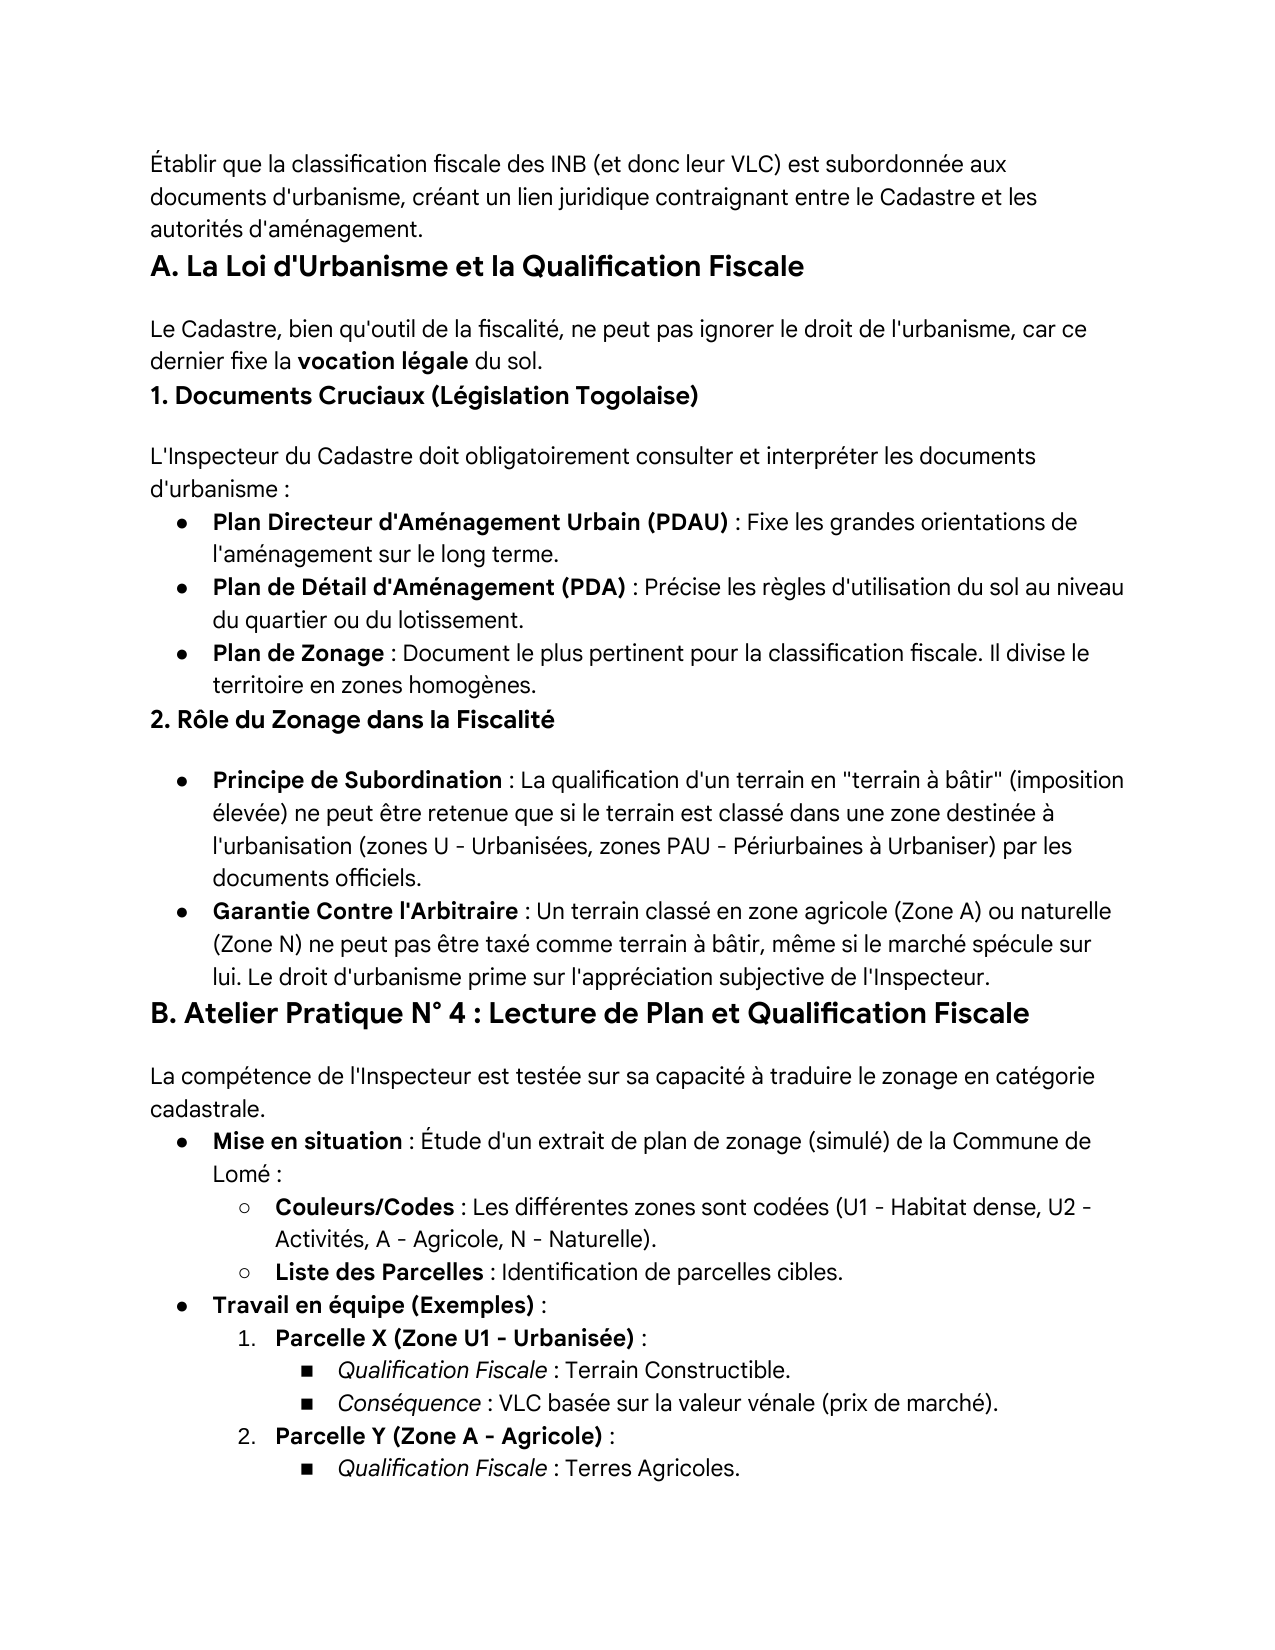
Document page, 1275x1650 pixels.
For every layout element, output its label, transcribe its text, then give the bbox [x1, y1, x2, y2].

list Qualification Fiscale : Terres Agricoles. [300, 1454, 1125, 1483]
list Parcelle X (Zone U1 - Urbanisée) : [237, 1324, 1125, 1352]
list Mise en situation : Étude d'un extrait de plan de zonage (simulé) de la Commune de Lomé : [175, 1127, 1125, 1189]
text Établir que la classification fiscale des INB (et donc leur VLC) est subordonnée aux documents d'urbanisme, créant un lien juridique contraignant entre le Cadastre et les autorités d'aménagement. [150, 150, 1125, 244]
list Liste des Parcelles : Identification de parcelles cibles. [237, 1258, 1125, 1287]
list Plan de Zonage : Document le plus pertinent pour la classification fiscale. Il divise le territoire en zones homogènes. [175, 639, 1125, 700]
subtitle 1. Documents Cruciaux (Législation Togolaise) [150, 380, 1125, 412]
list Travail en équipe (Exemples) : [175, 1291, 1125, 1320]
list Couleurs/Codes : Les différentes zones sont codées (U1 - Habitat dense, U2 - Activités, A - Agricole, N - Naturelle). [237, 1193, 1125, 1254]
text La compétence de l'Inspecteur est testée sur sa capacité à traduire le zonage en catégorie cadastrale. [150, 1062, 1125, 1123]
list Parcelle Y (Zone A - Agricole) : [237, 1422, 1125, 1451]
subtitle 2. Rôle du Zonage dans la Fiscalité [150, 704, 1125, 736]
list Principe de Subordination : La qualification d'un terrain en "terrain à bâtir" (imposition élevée) ne peut être retenue que si le terrain est classé dans une zone destinée à l'urbanisation (zones U - Urbanisées, zones PAU - Périurbaines à Urbaniser) par les documents officiels. [175, 766, 1125, 893]
list Plan Directeur d'Aménagement Urbain (PDAU) : Fixe les grandes orientations de l'aménagement sur le long terme. [175, 508, 1125, 569]
list Plan de Détail d'Aménagement (PDA) : Précise les règles d'utilisation du sol au niveau du quartier ou du lotissement. [175, 573, 1125, 635]
text Le Cadastre, bien qu'outil de la fiscalité, ne peut pas ignorer le droit de l'urbanisme, car ce dernier fixe la vocation légale du sol. [150, 315, 1125, 376]
text L'Inspecteur du Cadastre doit obligatoirement consulter et interpréter les documents d'urbanisme : [150, 442, 1125, 504]
list Conséquence : VLC basée sur la valeur vénale (prix de marché). [300, 1389, 1125, 1418]
subtitle A. La Loi d'Urbanisme et la Qualification Fiscale [150, 248, 1125, 285]
list Garantie Contre l'Arbitraire : Un terrain classé en zone agricole (Zone A) ou naturelle (Zone N) ne peut pas être taxé comme terrain à bâtir, même si le marché spécule sur lui. Le droit d'urbanisme prime sur l'appréciation subjective de l'Inspecteur. [175, 897, 1125, 991]
subtitle B. Atelier Pratique N° 4 : Lecture de Plan et Qualification Fiscale [150, 995, 1125, 1032]
list Qualification Fiscale : Terrain Constructible. [300, 1356, 1125, 1385]
